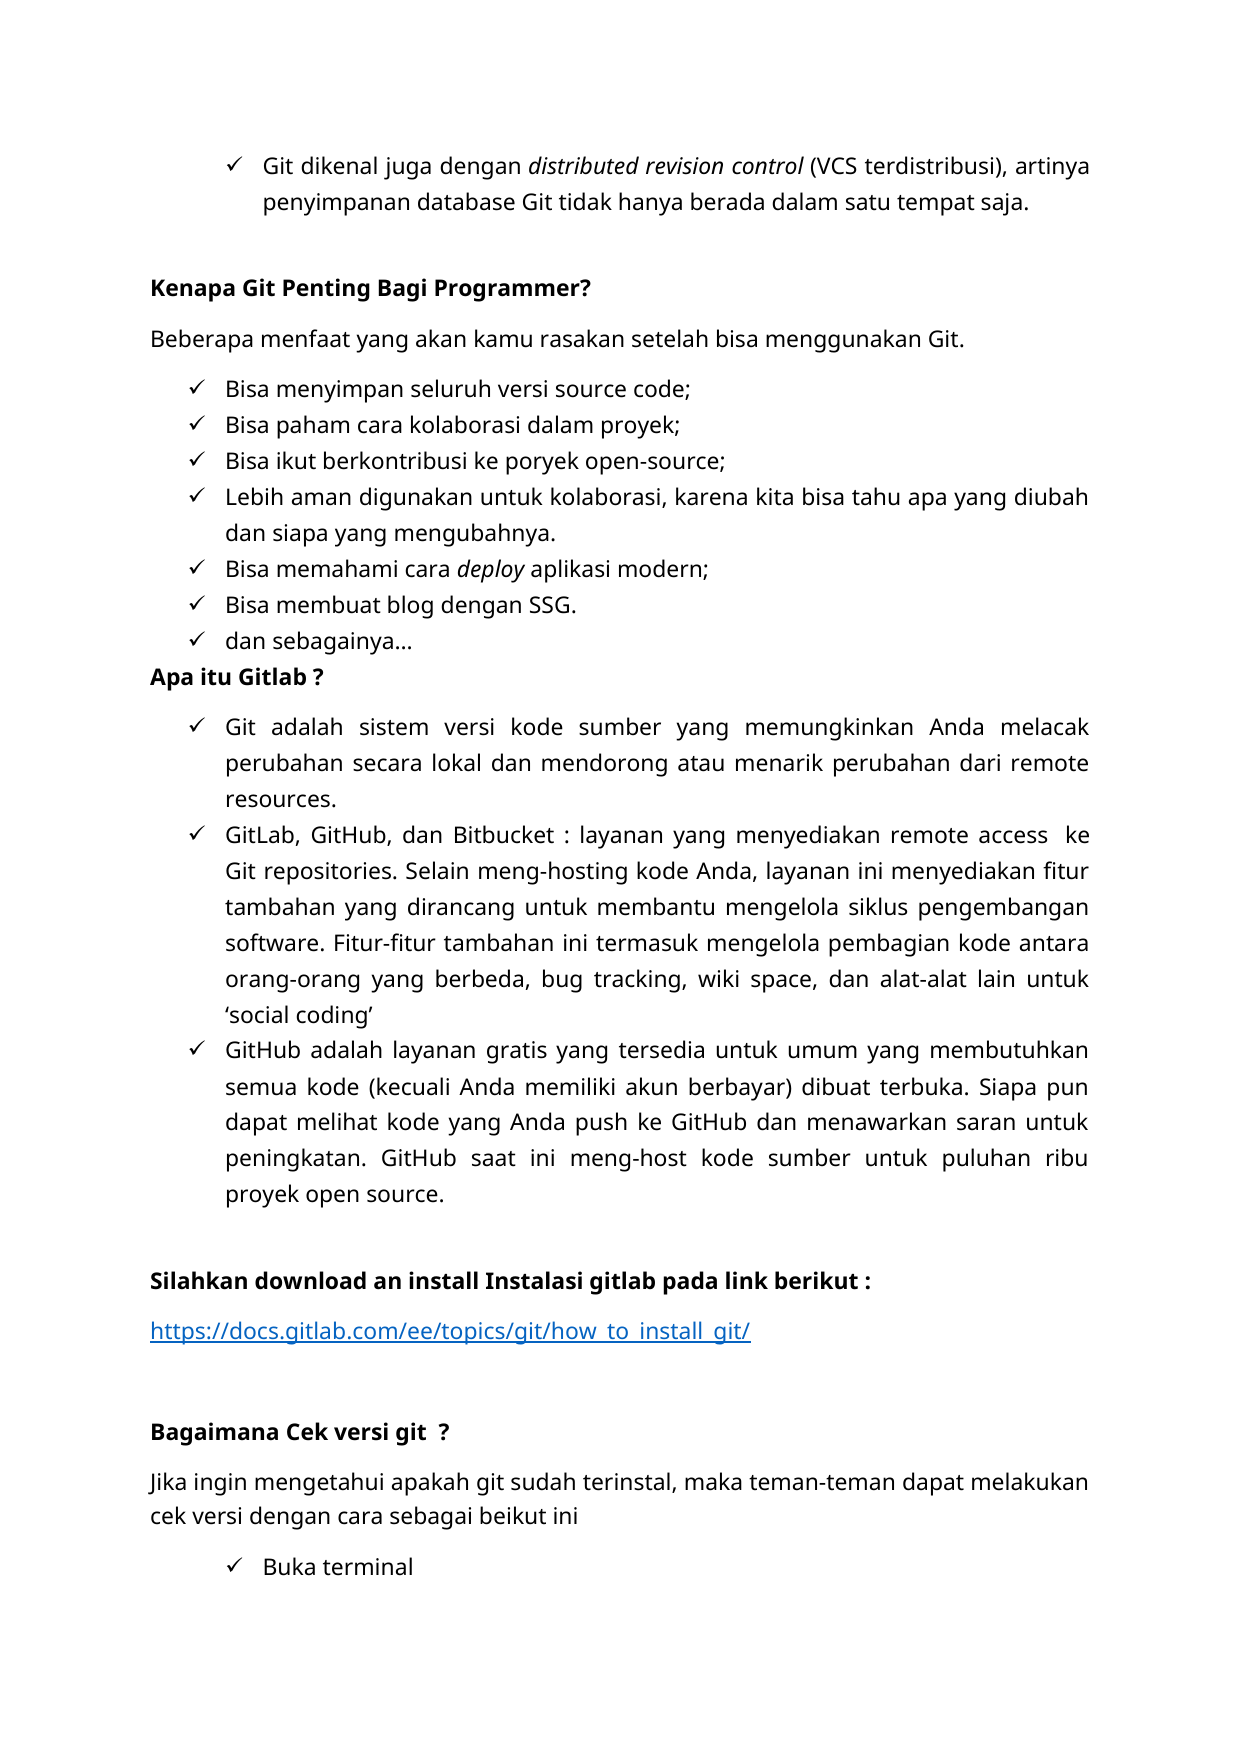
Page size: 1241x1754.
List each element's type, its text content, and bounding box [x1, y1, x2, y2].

list dan sebagainya… [187, 625, 1090, 656]
text Beberapa menfaat yang akan kamu rasakan setelah bisa menggunakan Git. [150, 323, 1090, 354]
list Lebih aman digunakan untuk kolaborasi, karena kita bisa tahu apa yang diubah dan siapa yang mengubahnya. [187, 481, 1090, 548]
text Jika ingin mengetahui apakah git sudah terinstal, maka teman-teman dapat melakukan cek versi dengan cara sebagai beikut ini [150, 1466, 1090, 1531]
list GitHub adalah layanan gratis yang tersedia untuk umum yang membutuhkan semua kode (kecuali Anda memiliki akun berbayar) dibuat terbuka. Siapa pun dapat melihat kode yang Anda push ke GitHub dan menawarkan saran untuk peningkatan. GitHub saat ini meng-host kode sumber untuk puluhan ribu proyek open source. [187, 1034, 1090, 1209]
list Bisa menyimpan seluruh versi source code; [187, 373, 1090, 404]
list Git adalah sistem versi kode sumber yang memungkinkan Anda melacak perubahan secara lokal dan mendorong atau menarik perubahan dari remote resources. [187, 711, 1090, 814]
list Bisa memahami cara deploy aplikasi modern; [187, 553, 1090, 584]
list Bisa ikut berkontribusi ke poryek open-source; [187, 445, 1090, 476]
list Buka terminal [225, 1550, 1090, 1582]
list Bisa membuat blog dengan SSG. [187, 589, 1090, 620]
text Silahkan download an install Instalasi gitlab pada link berikut : [150, 1264, 1090, 1296]
text Kenapa Git Penting Bagi Programmer? [150, 272, 1090, 303]
list GitLab, GitHub, dan Bitbucket : layanan yang menyediakan remote access ke Git repositories. Selain meng-hosting kode Anda, layanan ini menyediakan fitur tambahan yang dirancang untuk membantu mengelola siklus pengembangan software. Fitur-fitur tambahan ini termasuk mengelola pembagian kode antara orang-orang yang berbeda, bug tracking, wiki space, dan alat-alat lain untuk ‘social coding’ [187, 819, 1090, 1030]
text Apa itu Gitlab ? [150, 661, 1090, 692]
text https://docs.gitlab.com/ee/topics/git/how_to_install_git/ [150, 1315, 1090, 1346]
text Bagaimana Cek versi git ? [150, 1416, 1090, 1447]
list Bisa paham cara kolaborasi dalam proyek; [187, 409, 1090, 440]
list Git dikenal juga dengan distributed revision control (VCS terdistribusi), artinya penyimpanan database Git tidak hanya berada dalam satu tempat saja. [225, 150, 1090, 217]
